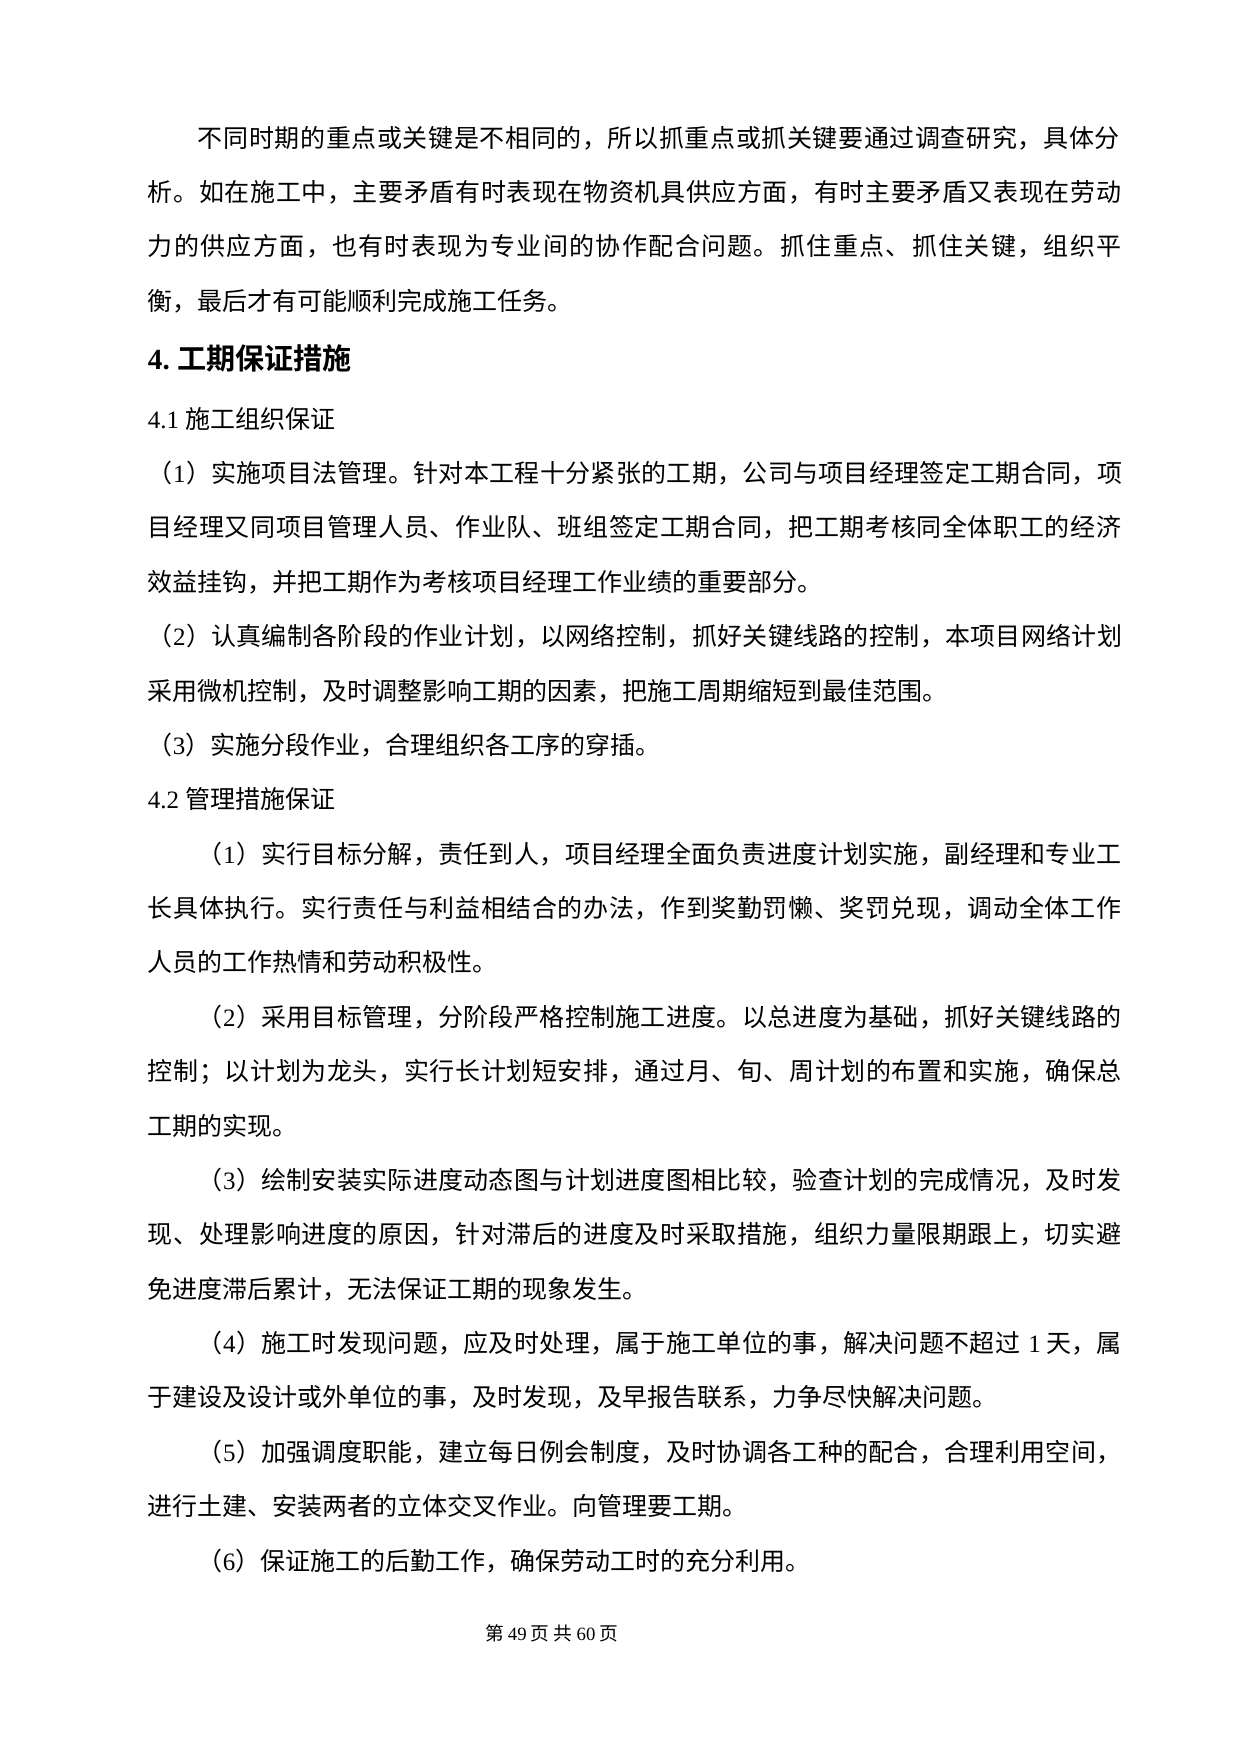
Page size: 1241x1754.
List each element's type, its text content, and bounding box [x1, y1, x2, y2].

text （3）绘制安装实际进度动态图与计划进度图相比较，验查计划的完成情况，及时发现、处理影响进度的原因，针对滞后的进度及时采取措施，组织力量限期跟上，切实避免进度滞后累计，无法保证工期的现象发生。 [148, 1160, 1122, 1305]
text （2）认真编制各阶段的作业计划，以网络控制，抓好关键线路的控制，本项目网络计划采用微机控制，及时调整影响工期的因素，把施工周期缩短到最佳范围。 [148, 617, 1122, 707]
text （1）实施项目法管理。针对本工程十分紧张的工期，公司与项目经理签定工期合同，项目经理又同项目管理人员、作业队、班组签定工期合同，把工期考核同全体职工的经济效益挂钩，并把工期作为考核项目经理工作业绩的重要部分。 [148, 453, 1122, 598]
text （3）实施分段作业，合理组织各工序的穿插。 [148, 725, 1122, 762]
text 4.2 管理措施保证 [148, 780, 1122, 816]
subtitle 4. 工期保证措施 [148, 336, 1122, 378]
text （1）实行目标分解，责任到人，项目经理全面负责进度计划实施，副经理和专业工长具体执行。实行责任与利益相结合的办法，作到奖勤罚懒、奖罚兑现，调动全体工作人员的工作热情和劳动积极性。 [148, 834, 1122, 979]
text 4.1 施工组织保证 [148, 399, 1122, 435]
text （5）加强调度职能，建立每日例会制度，及时协调各工种的配合，合理利用空间，进行土建、安装两者的立体交叉作业。向管理要工期。 [148, 1432, 1122, 1523]
text 不同时期的重点或关键是不相同的，所以抓重点或抓关键要通过调查研究，具体分析。如在施工中，主要矛盾有时表现在物资机具供应方面，有时主要矛盾又表现在劳动力的供应方面，也有时表现为专业间的协作配合问题。抓住重点、抓住关键，组织平衡，最后才有可能顺利完成施工任务。 [148, 118, 1122, 317]
text （4）施工时发现问题，应及时处理，属于施工单位的事，解决问题不超过1天，属于建设及设计或外单位的事，及时发现，及早报告联系，力争尽快解决问题。 [148, 1323, 1122, 1414]
text （6）保证施工的后勤工作，确保劳动工时的充分利用。 [148, 1541, 1122, 1577]
text （2）采用目标管理，分阶段严格控制施工进度。以总进度为基础，抓好关键线路的控制；以计划为龙头，实行长计划短安排，通过月、旬、周计划的布置和实施，确保总工期的实现。 [148, 997, 1122, 1142]
